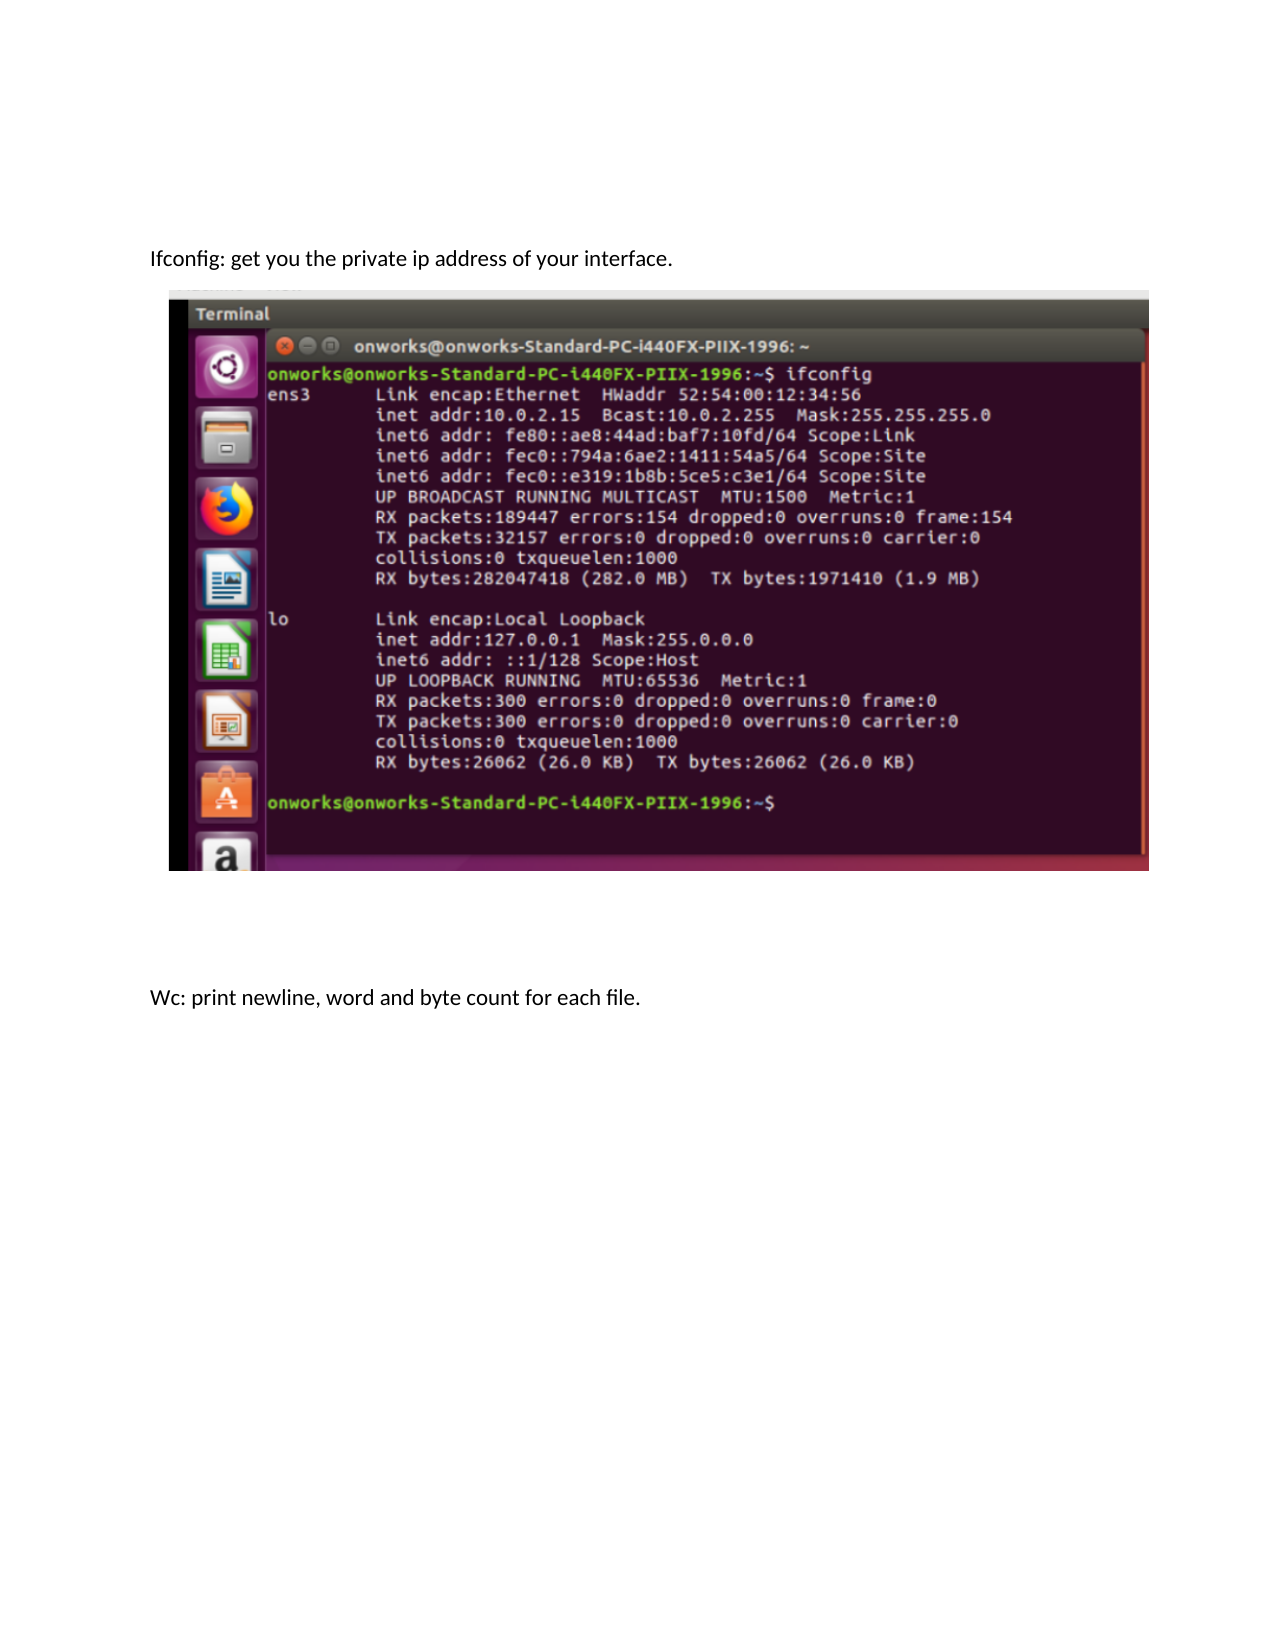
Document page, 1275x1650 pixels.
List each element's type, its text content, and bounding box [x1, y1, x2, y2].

text Ifconfig: get you the private ip address of your interface. [150, 244, 1125, 272]
text Wc: print newline, word and byte count for each file. [150, 983, 1125, 1011]
